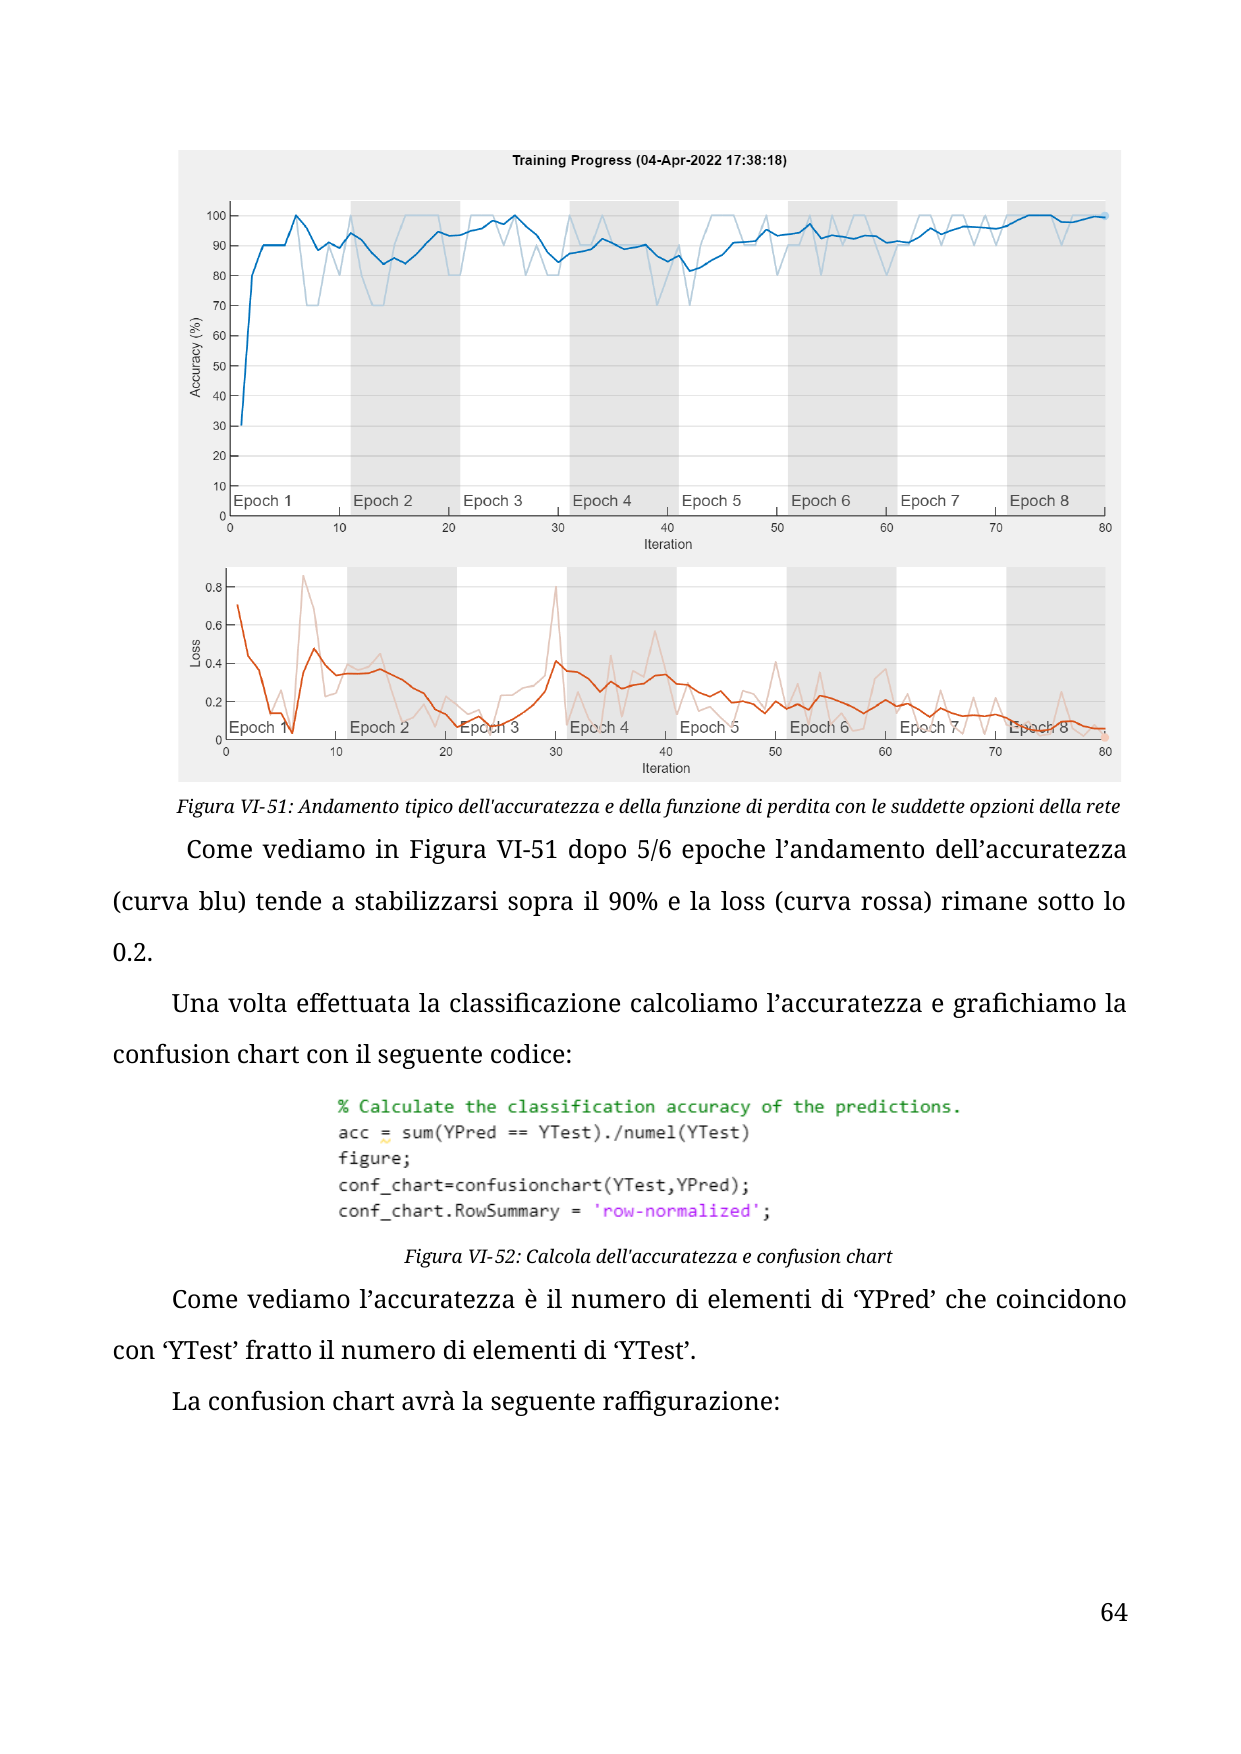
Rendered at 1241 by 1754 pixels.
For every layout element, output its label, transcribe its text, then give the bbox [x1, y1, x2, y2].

text La confusion chart avrà la seguente raffigurazione: [112, 1383, 1128, 1417]
text Una volta effettuata la classificazione calcoliamo l’accuratezza e grafichiamo la confusion chart con il seguente codice: [112, 985, 1128, 1070]
text Come vediamo l’accuratezza è il numero di elementi di ‘YPred’ che coincidono con ‘YTest’ fratto il numero di elementi di ‘YTest’. [112, 1281, 1128, 1366]
picture [178, 150, 1122, 782]
picture [325, 1087, 975, 1231]
